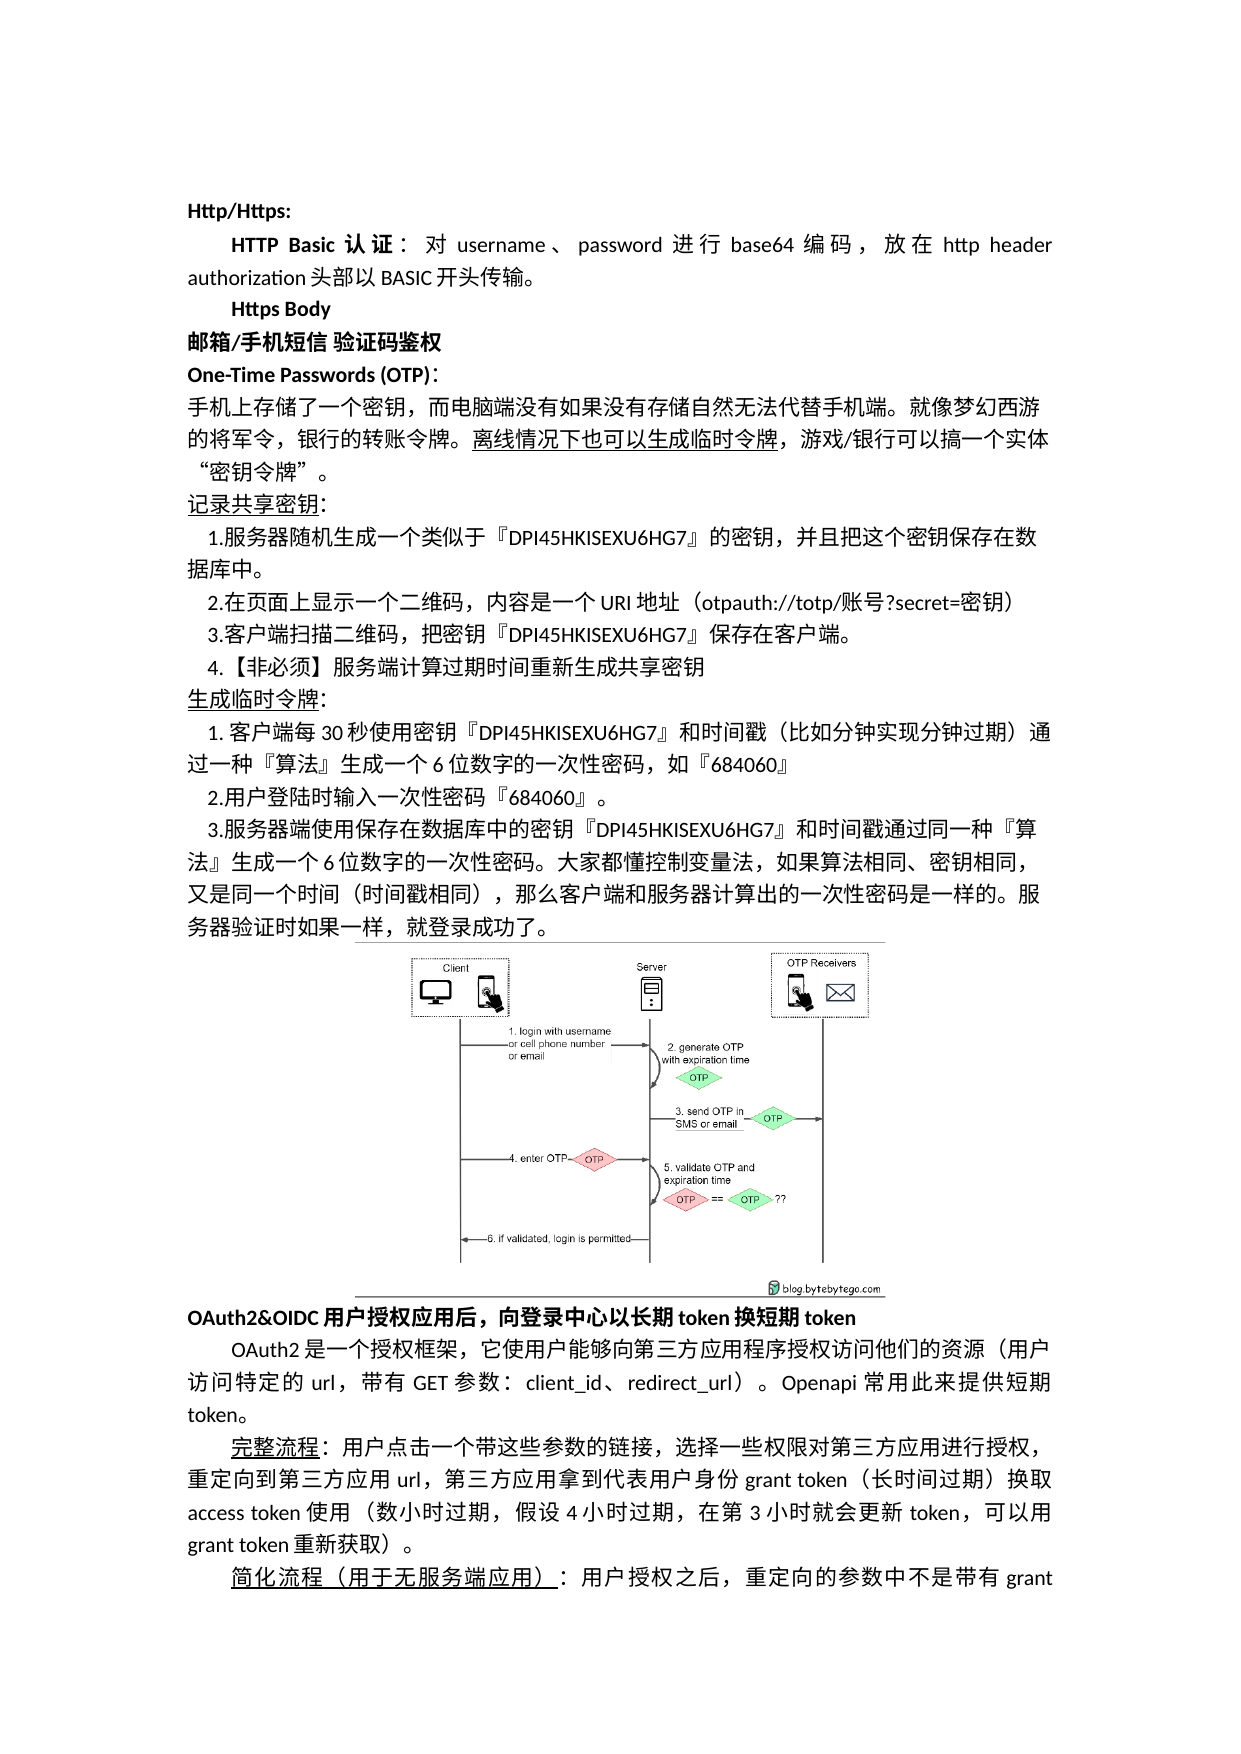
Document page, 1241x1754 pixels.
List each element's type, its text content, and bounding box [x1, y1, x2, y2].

text OAuth2&OIDC 用户授权应用后，向登录中心以长期token换短期token [187, 1299, 1053, 1332]
text 邮箱/手机短信 验证码鉴权 [187, 324, 1053, 357]
text 生成临时令牌： [187, 682, 1053, 714]
text HTTP Basic认证：对username、password进行base64编码，放在http header authorization头部以BASIC开头传输。 [187, 227, 1053, 292]
text Http/Https: [187, 194, 1053, 227]
picture [354, 942, 886, 1298]
text OAuth2是一个授权框架，它使用户能够向第三方应用程序授权访问他们的资源（用户访问特定的url，带有GET参数：client_id、redirect_url）。Openapi常用此来提供短期token。 [187, 1332, 1053, 1429]
text 记录共享密钥： [187, 487, 1053, 519]
text Https Body [187, 292, 1053, 324]
text 3.客户端扫描二维码，把密钥『DPI45HKISEXU6HG7』保存在客户端。 [187, 617, 1053, 649]
text 2.在页面上显示一个二维码，内容是一个URI地址（otpauth://totp/账号?secret=密钥） [187, 584, 1053, 617]
text 2.用户登陆时输入一次性密码『684060』。 [187, 779, 1053, 812]
text 完整流程：用户点击一个带这些参数的链接，选择一些权限对第三方应用进行授权，重定向到第三方应用url，第三方应用拿到代表用户身份grant token（长时间过期）换取access token使用（数小时过期，假设4小时过期，在第3小时就会更新token，可以用grant token重新获取）。 [187, 1429, 1053, 1559]
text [187, 1559, 1053, 1592]
text 手机上存储了一个密钥，而电脑端没有如果没有存储自然无法代替手机端。就像梦幻西游的将军令，银行的转账令牌。离线情况下也可以生成临时令牌，游戏/银行可以搞一个实体“密钥令牌”。 [187, 389, 1053, 487]
text 1. 客户端每30秒使用密钥『DPI45HKISEXU6HG7』和时间戳（比如分钟实现分钟过期）通过一种『算法』生成一个6位数字的一次性密码，如『684060』 [187, 714, 1053, 779]
text One-Time Passwords (OTP)： [187, 357, 1053, 389]
text 3.服务器端使用保存在数据库中的密钥『DPI45HKISEXU6HG7』和时间戳通过同一种『算法』生成一个6位数字的一次性密码。大家都懂控制变量法，如果算法相同、密钥相同，又是同一个时间（时间戳相同），那么客户端和服务器计算出的一次性密码是一样的。服务器验证时如果一样，就登录成功了。 [187, 812, 1053, 942]
text 4.【非必须】服务端计算过期时间重新生成共享密钥 [187, 649, 1053, 682]
text 1.服务器随机生成一个类似于『DPI45HKISEXU6HG7』的密钥，并且把这个密钥保存在数据库中。 [187, 519, 1053, 584]
